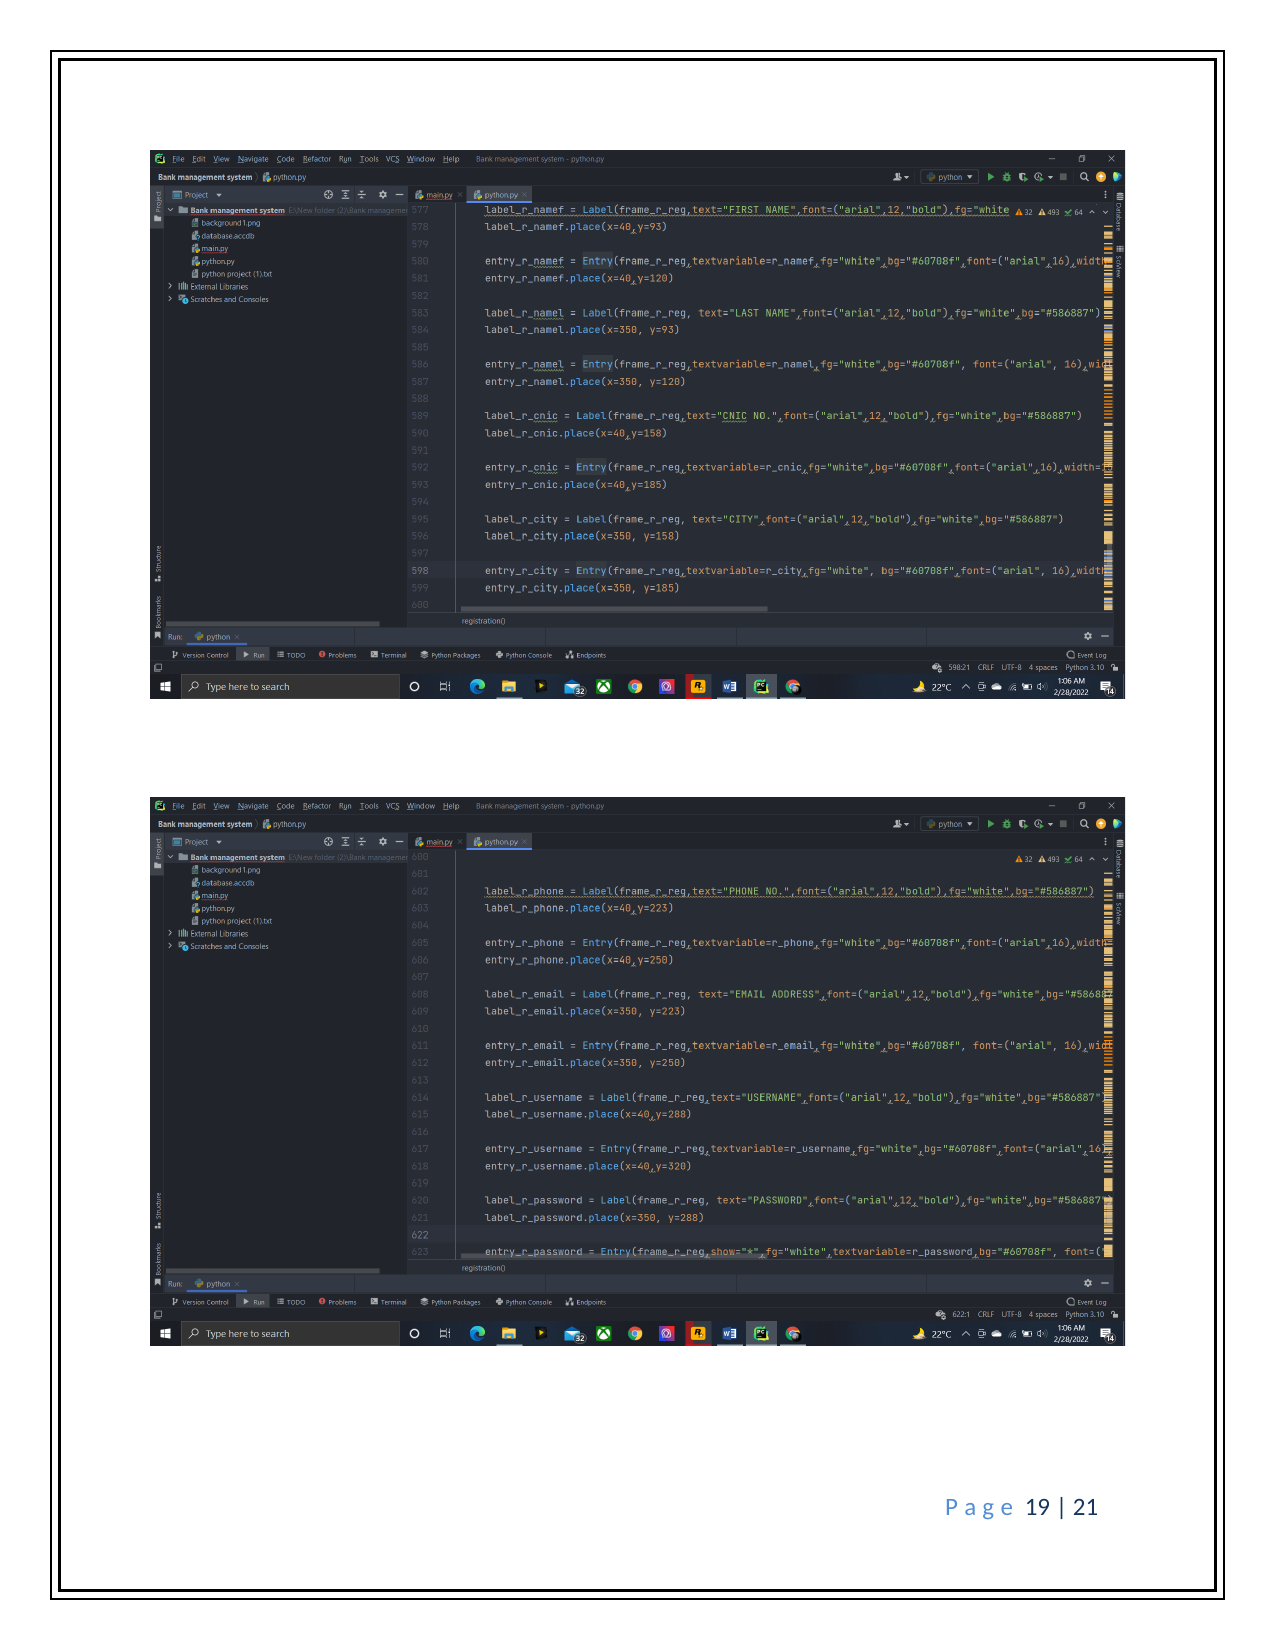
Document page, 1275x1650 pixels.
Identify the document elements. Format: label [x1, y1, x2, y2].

picture [150, 797, 1125, 1346]
picture [150, 150, 1125, 699]
